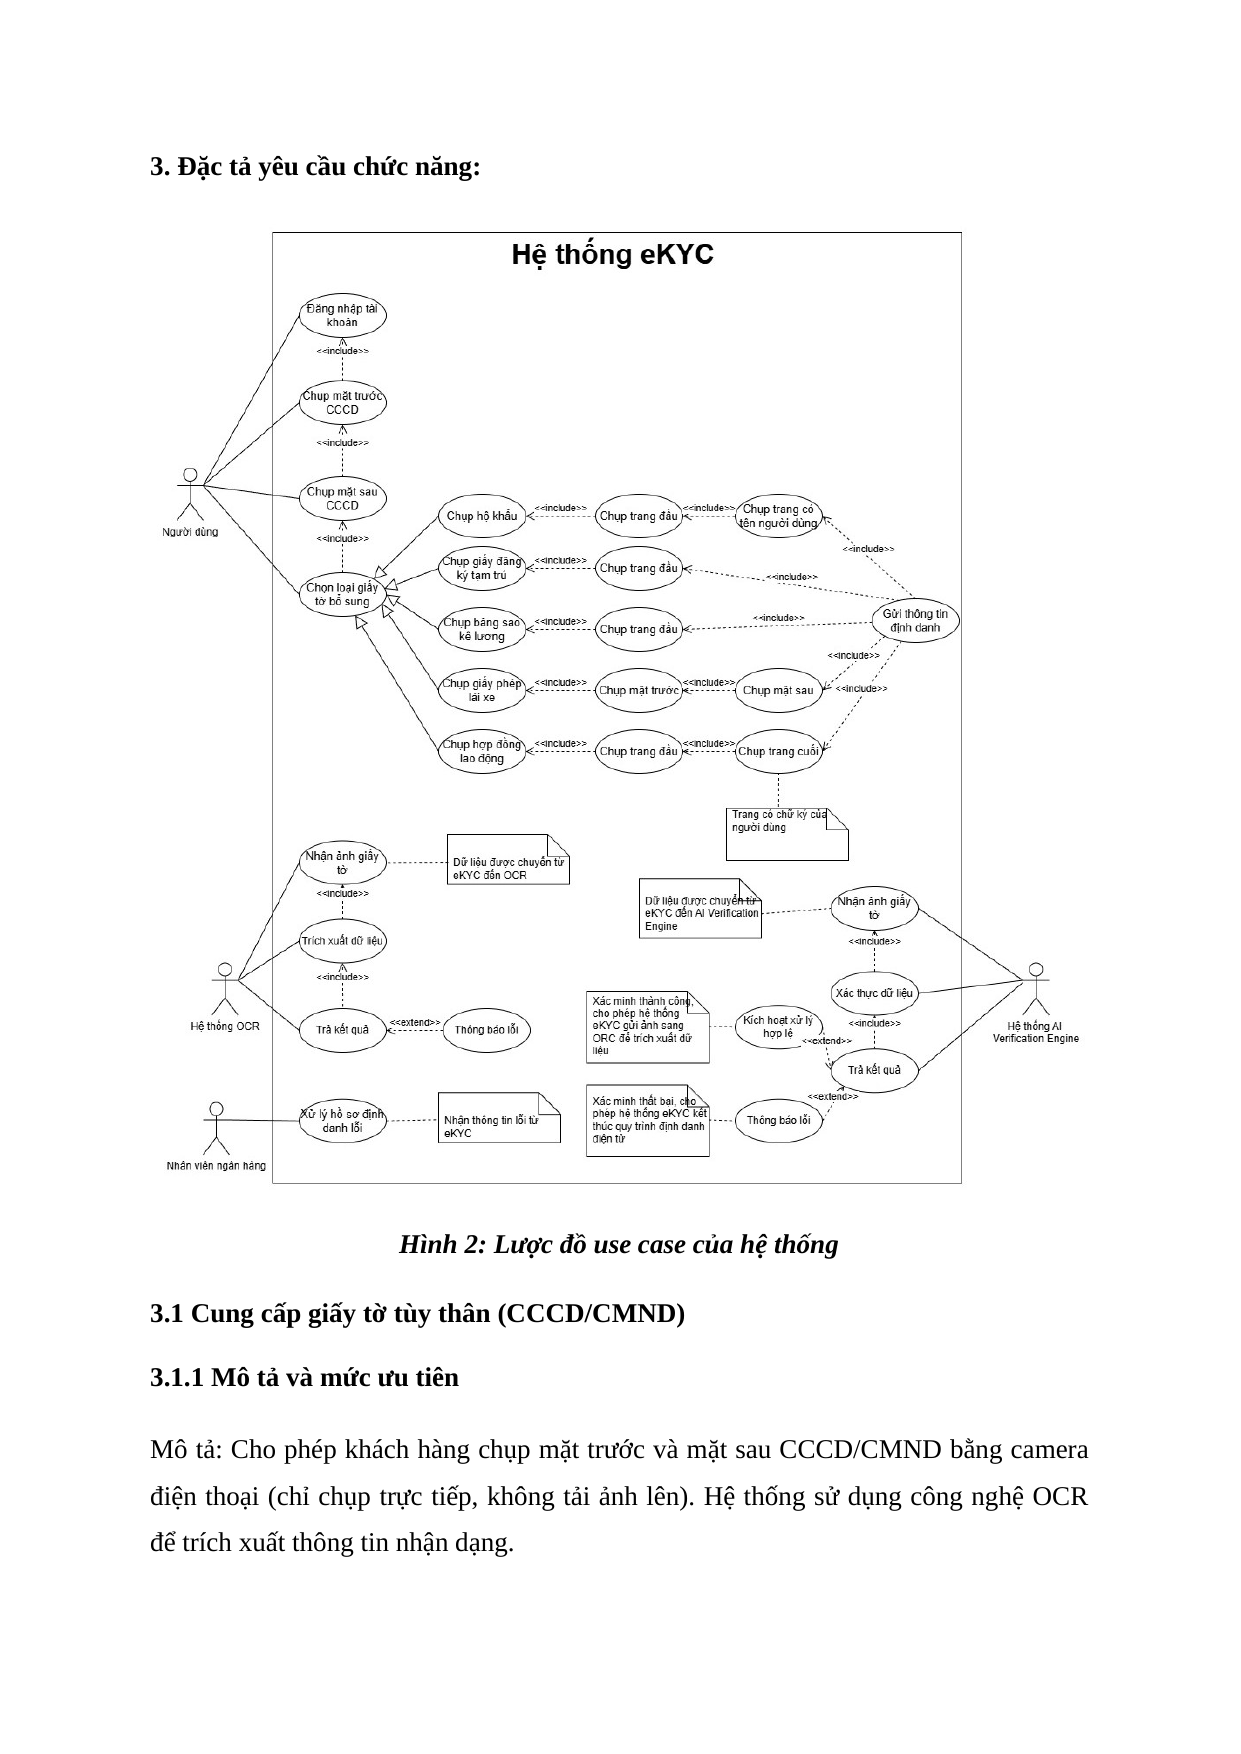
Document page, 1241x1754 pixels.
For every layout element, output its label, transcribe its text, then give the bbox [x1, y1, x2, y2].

picture [150, 210, 1091, 1190]
subtitle 3. Đặc tả yêu cầu chức năng: [150, 150, 1090, 181]
subtitle 3.1 Cung cấp giấy tờ tùy thân (CCCD/CMND) [150, 1297, 1090, 1328]
subtitle 3.1.1 Mô tả và mức ưu tiên [150, 1362, 1090, 1393]
text Mô tả: Cho phép khách hàng chụp mặt trước và mặt sau CCCD/CMND bằng camera điện thoại (chỉ chụp trực tiếp, không tải ảnh lên). Hệ thống sử dụng công nghệ OCR để trích xuất thông tin nhận dạng. [150, 1433, 1090, 1558]
text Hình 2: Lược đồ use case của hệ thống [150, 1228, 1090, 1259]
